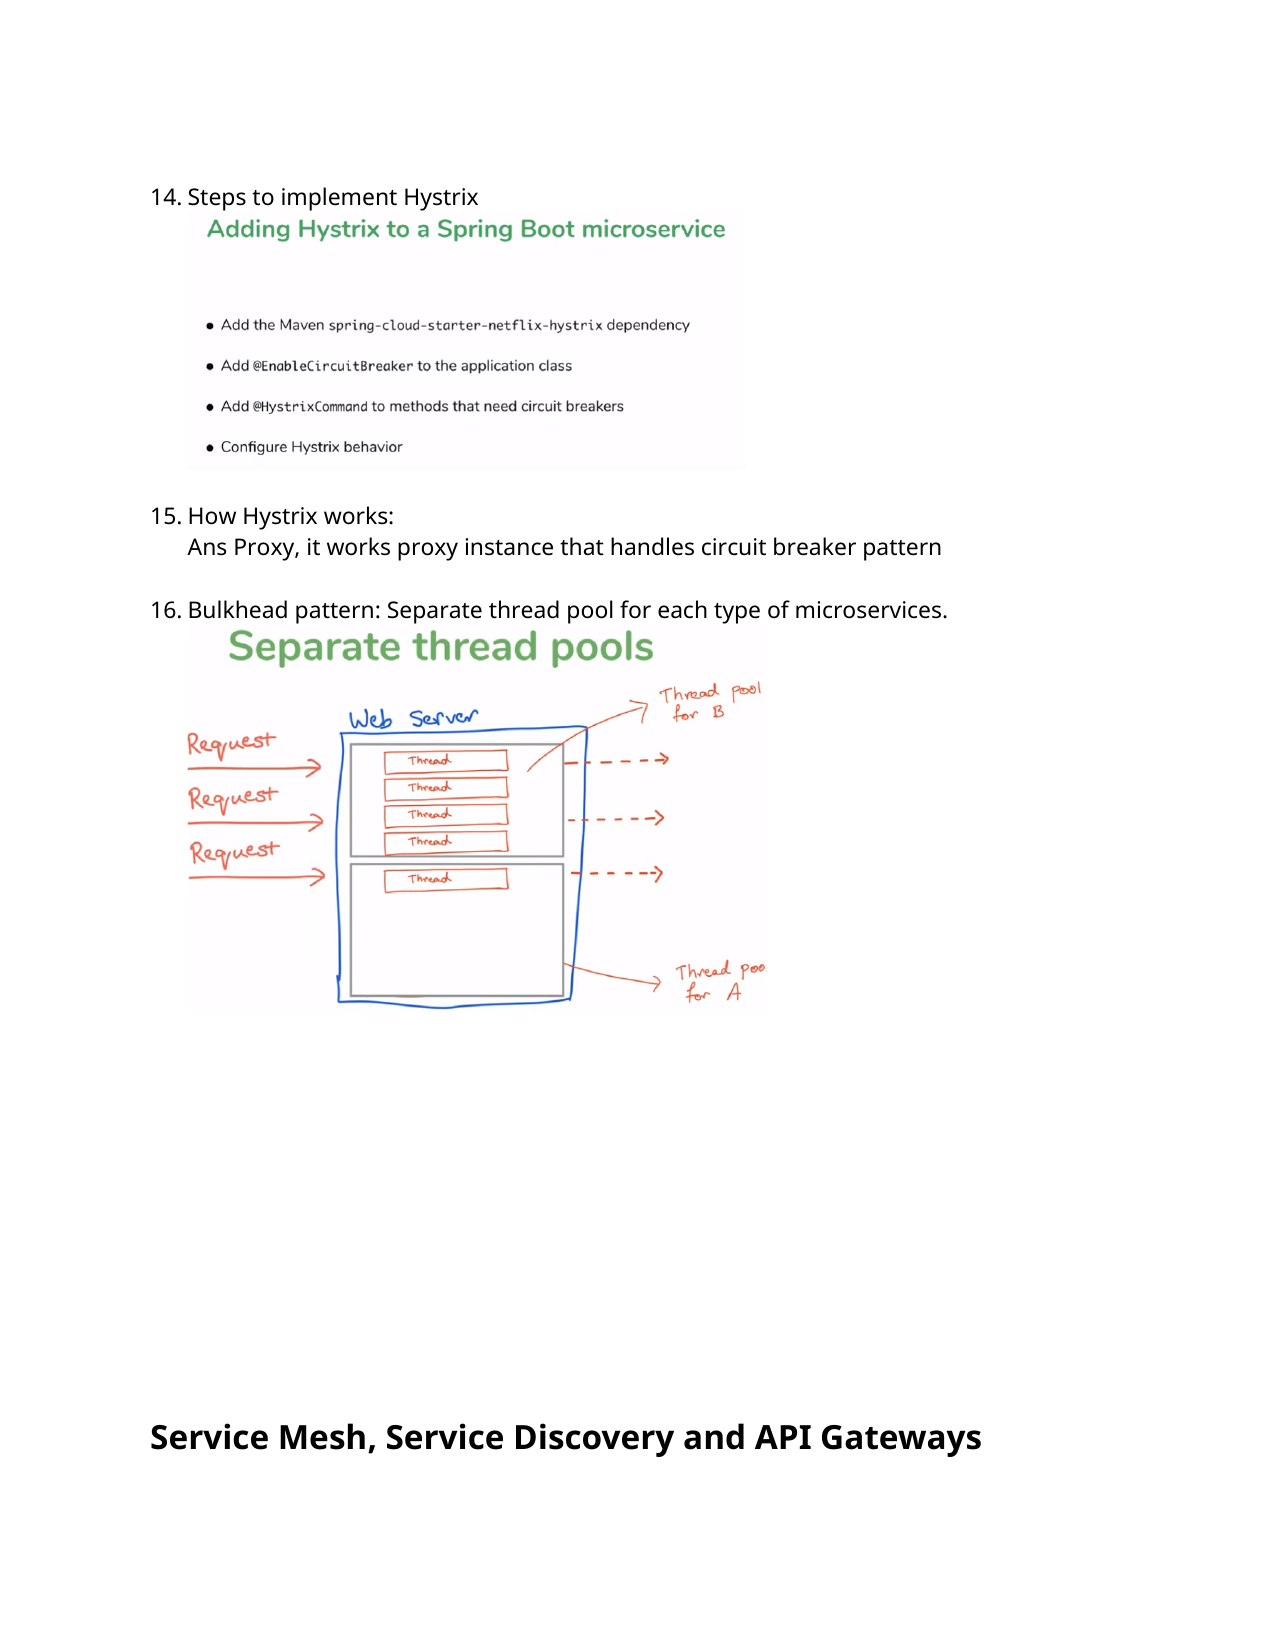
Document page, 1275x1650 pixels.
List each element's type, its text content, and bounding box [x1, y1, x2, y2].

list Steps to implement Hystrix [150, 181, 1125, 212]
list Bulkhead pattern: Separate thread pool for each type of microservices. [150, 594, 1125, 625]
subtitle Service Mesh, Service Discovery and API Gateways [150, 1414, 1125, 1459]
list Ans Proxy, it works proxy instance that handles circuit breaker pattern [187, 531, 1125, 562]
picture [187, 625, 767, 1013]
list How Hystrix works: [150, 500, 1125, 531]
picture [187, 212, 747, 469]
